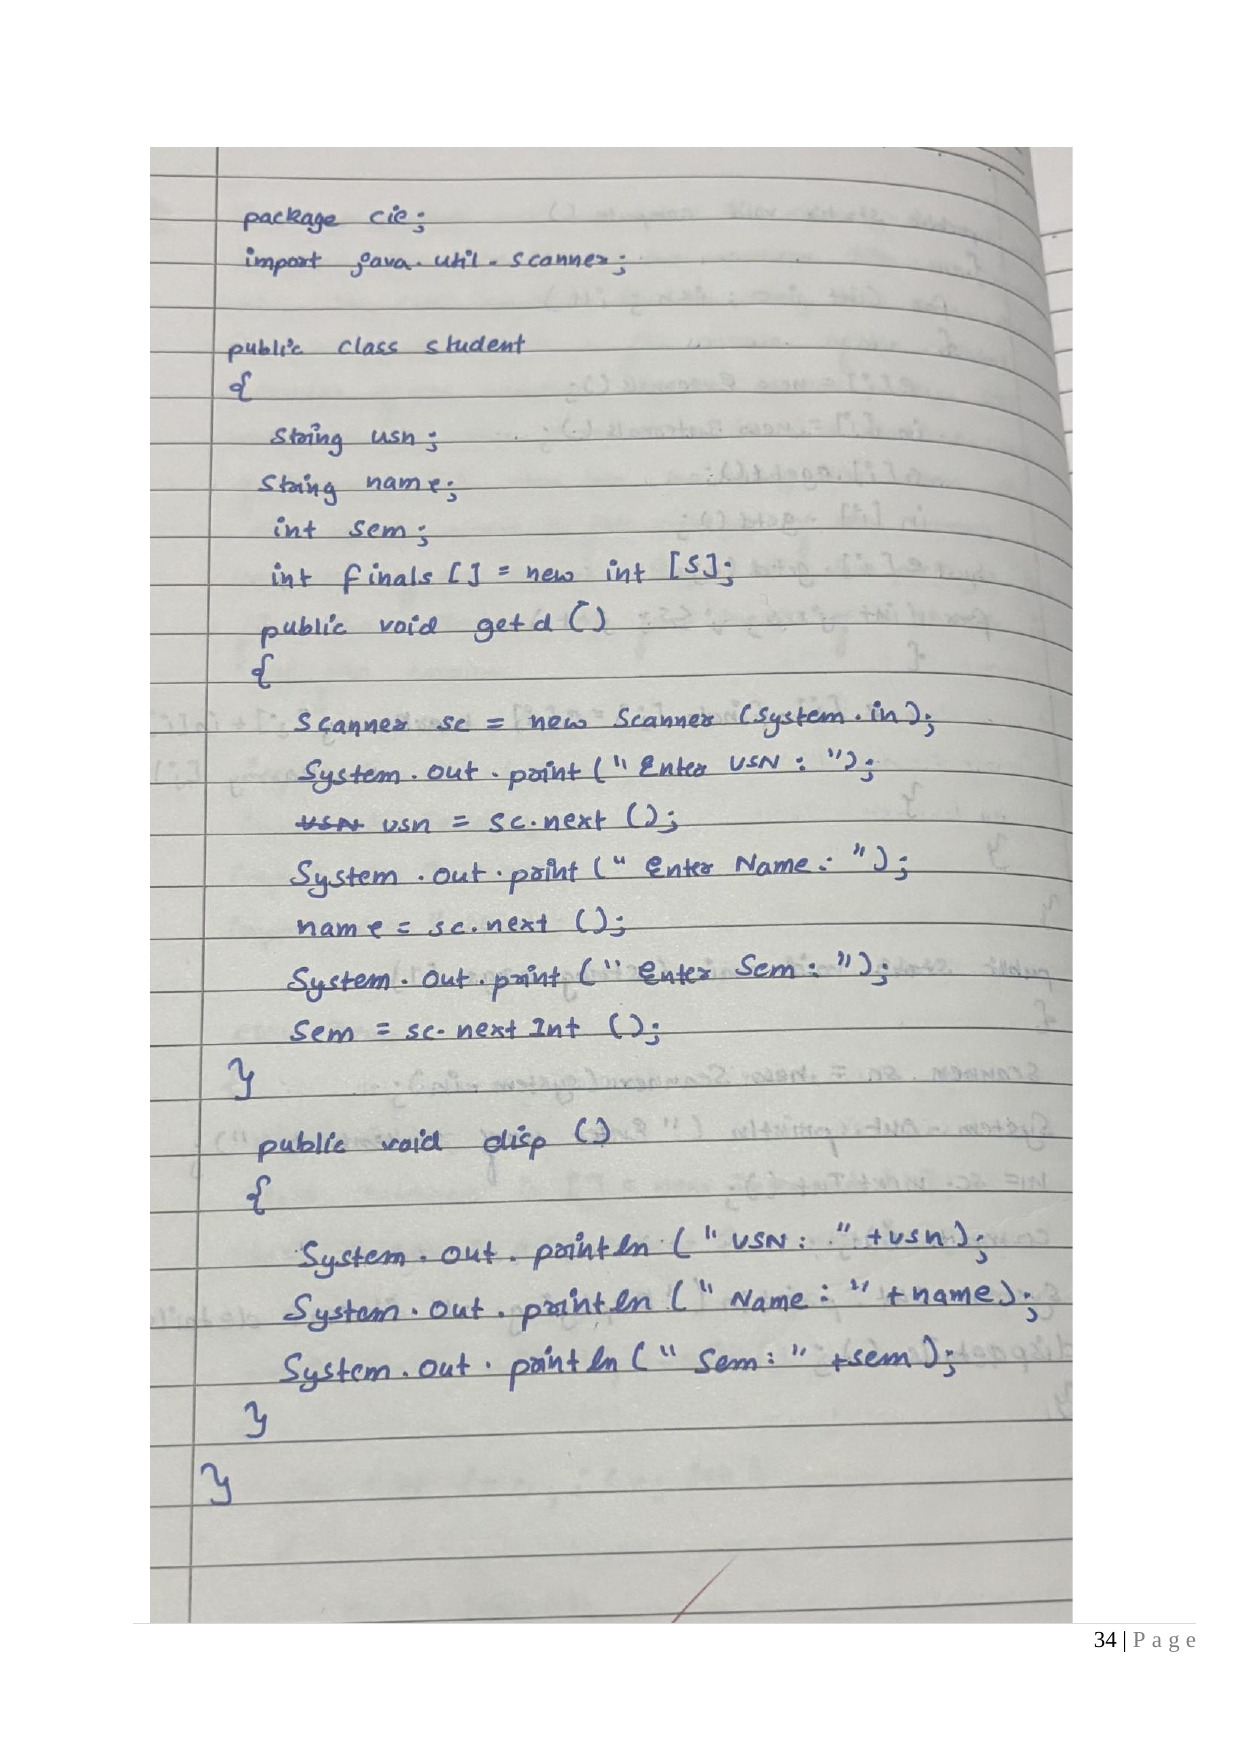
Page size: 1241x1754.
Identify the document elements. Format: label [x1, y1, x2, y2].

picture [150, 147, 1073, 1623]
